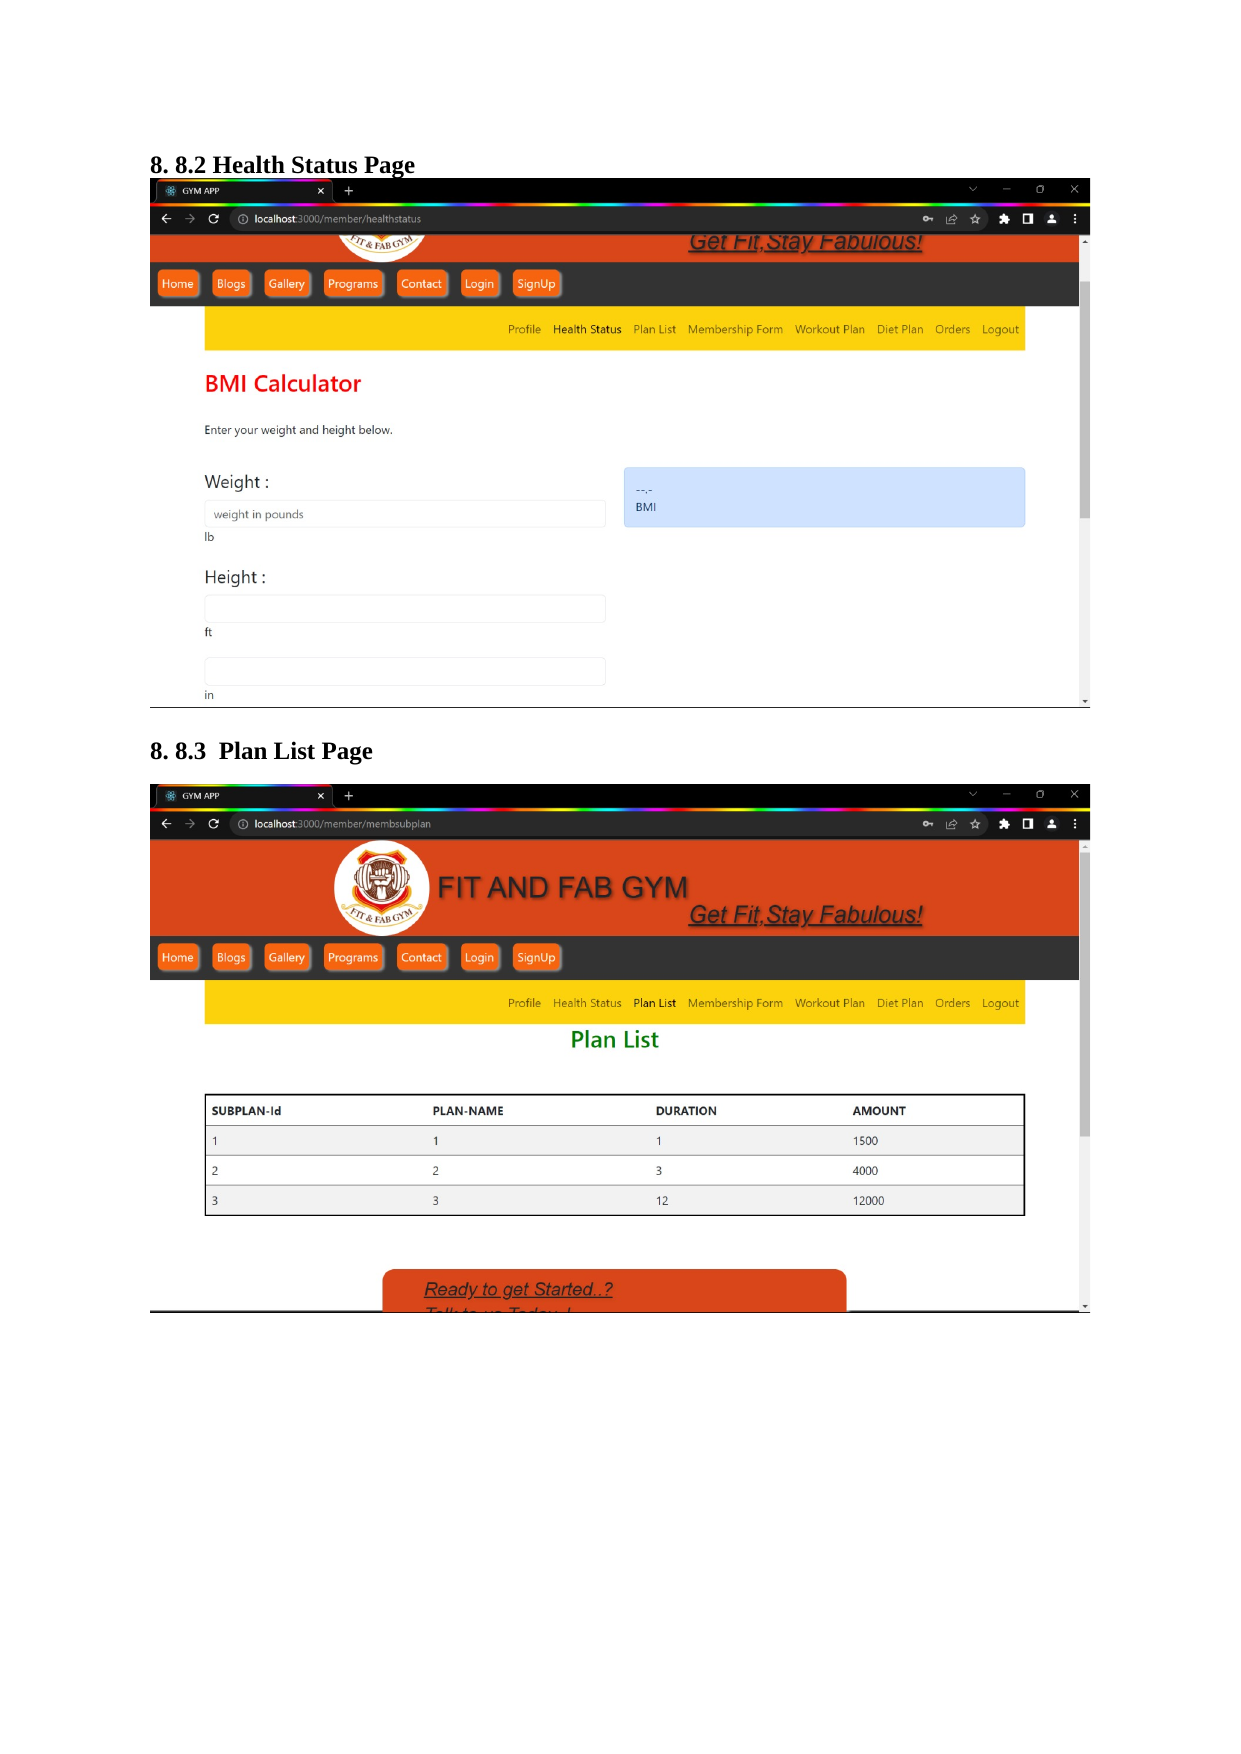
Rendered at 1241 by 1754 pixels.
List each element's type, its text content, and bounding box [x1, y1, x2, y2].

text 8. 8.2 Health Status Page [150, 150, 1090, 178]
picture [150, 784, 1091, 1313]
text 8. 8.3 Plan List Page [150, 736, 1090, 765]
picture [150, 178, 1091, 708]
